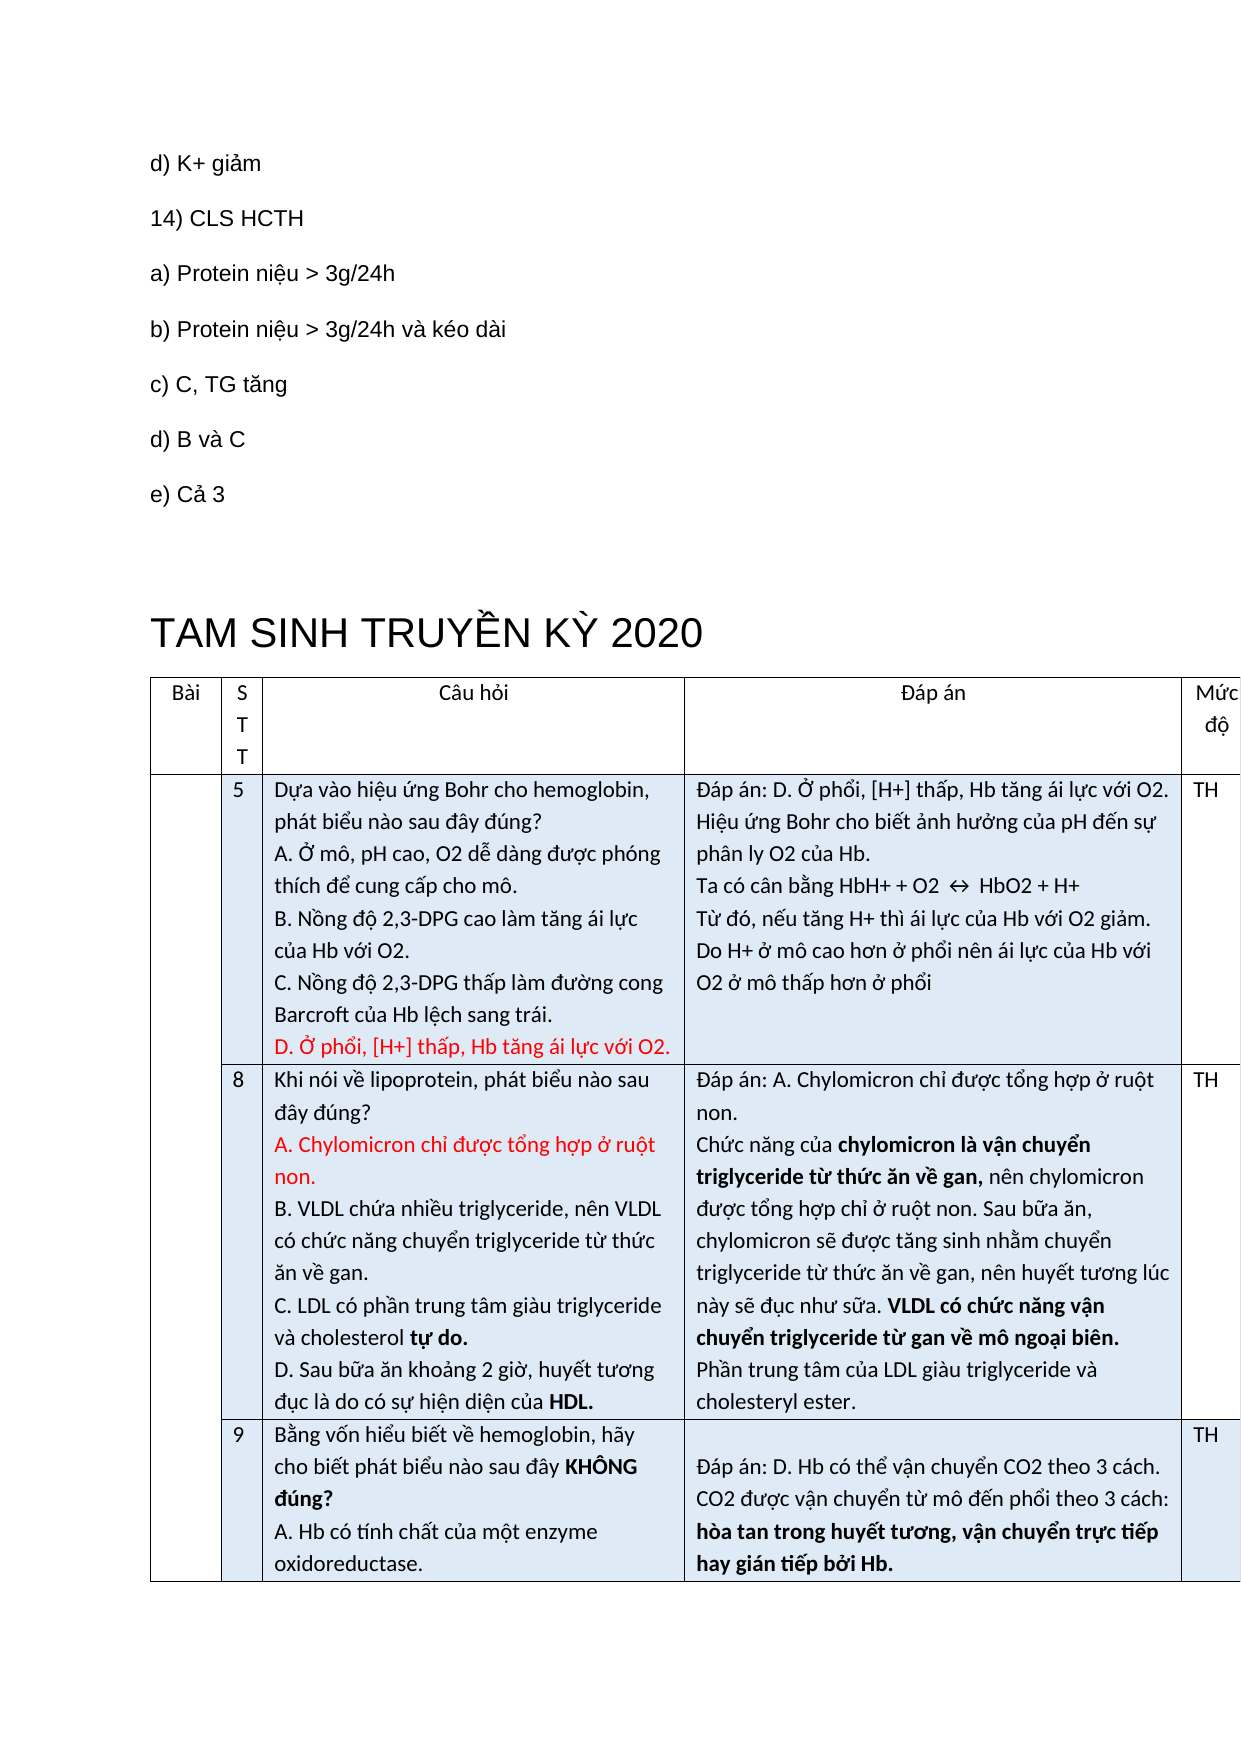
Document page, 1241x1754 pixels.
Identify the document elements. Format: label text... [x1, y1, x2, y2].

text 14) CLS HCTH [150, 205, 1090, 232]
table_header Mức độ [1182, 678, 1240, 774]
table_cell Dựa vào hiệu ứng Bohr cho hemoglobin, phát biểu nào sau đây đúng? A. Ở mô, pH cao, O2 dễ dàng được phóng thích để cung cấp cho mô. B. Nồng độ 2,3-DPG cao làm tăng ái lực của Hb với O2. C. Nồng độ 2,3-DPG thấp làm đường cong Barcroft của Hb lệch sang trái. D. Ở phổi, [H+] thấp, Hb tăng ái lực với O2. [263, 775, 684, 1064]
text b) Protein niệu > 3g/24h và kéo dài [150, 316, 1090, 342]
text d) K+ giảm [150, 150, 1090, 176]
table_cell 9 [222, 1420, 262, 1581]
table_cell TH [1182, 1065, 1240, 1419]
table_cell Khi nói về lipoprotein, phát biểu nào sau đây đúng? A. Chylomicron chỉ được tổng hợp ở ruột non. B. VLDL chứa nhiều triglyceride, nên VLDL có chức năng chuyển triglyceride từ thức ăn về gan. C. LDL có phần trung tâm giàu triglyceride và cholesterol tự do. D. Sau bữa ăn khoảng 2 giờ, huyết tương đục là do có sự hiện diện của HDL. [263, 1065, 684, 1419]
text c) C, TG tăng [150, 371, 1090, 397]
table_cell TH [1182, 1420, 1240, 1581]
table_cell [151, 775, 221, 1581]
table_cell Đáp án: A. Chylomicron chỉ được tổng hợp ở ruột non. Chức năng của chylomicron là vận chuyển triglyceride từ thức ăn về gan, nên chylomicron được tổng hợp chỉ ở ruột non. Sau bữa ăn, chylomicron sẽ được tăng sinh nhằm chuyển triglyceride từ thức ăn về gan, nên huyết tương lúc này sẽ đục như sữa. VLDL có chức năng vận chuyển triglyceride từ gan về mô ngoại biên. Phần trung tâm của LDL giàu triglyceride và cholesteryl ester. [685, 1065, 1181, 1419]
table_cell 8 [222, 1065, 262, 1419]
table_header STT [222, 678, 262, 774]
table_header Bài [151, 678, 221, 774]
table_cell TH [1182, 775, 1240, 1064]
table_cell Đáp án: D. Ở phổi, [H+] thấp, Hb tăng ái lực với O2. Hiệu ứng Bohr cho biết ảnh hưởng của pH đến sự phân ly O2 của Hb. Ta có cân bằng HbH+ + O2 ↔ HbO2 + H+ Từ đó, nếu tăng H+ thì ái lực của Hb với O2 giảm. Do H+ ở mô cao hơn ở phổi nên ái lực của Hb với O2 ở mô thấp hơn ở phổi [685, 775, 1181, 1064]
subtitle TAM SINH TRUYỀN KỲ 2020 [150, 608, 1090, 656]
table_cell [685, 1420, 1181, 1581]
table_header Câu hỏi [263, 678, 684, 774]
text e) Cả 3 [150, 481, 1090, 508]
table_header Đáp án [685, 678, 1181, 774]
text a) Protein niệu > 3g/24h [150, 260, 1090, 287]
table_cell 5 [222, 775, 262, 1064]
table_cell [263, 1420, 684, 1581]
text d) B và C [150, 426, 1090, 452]
